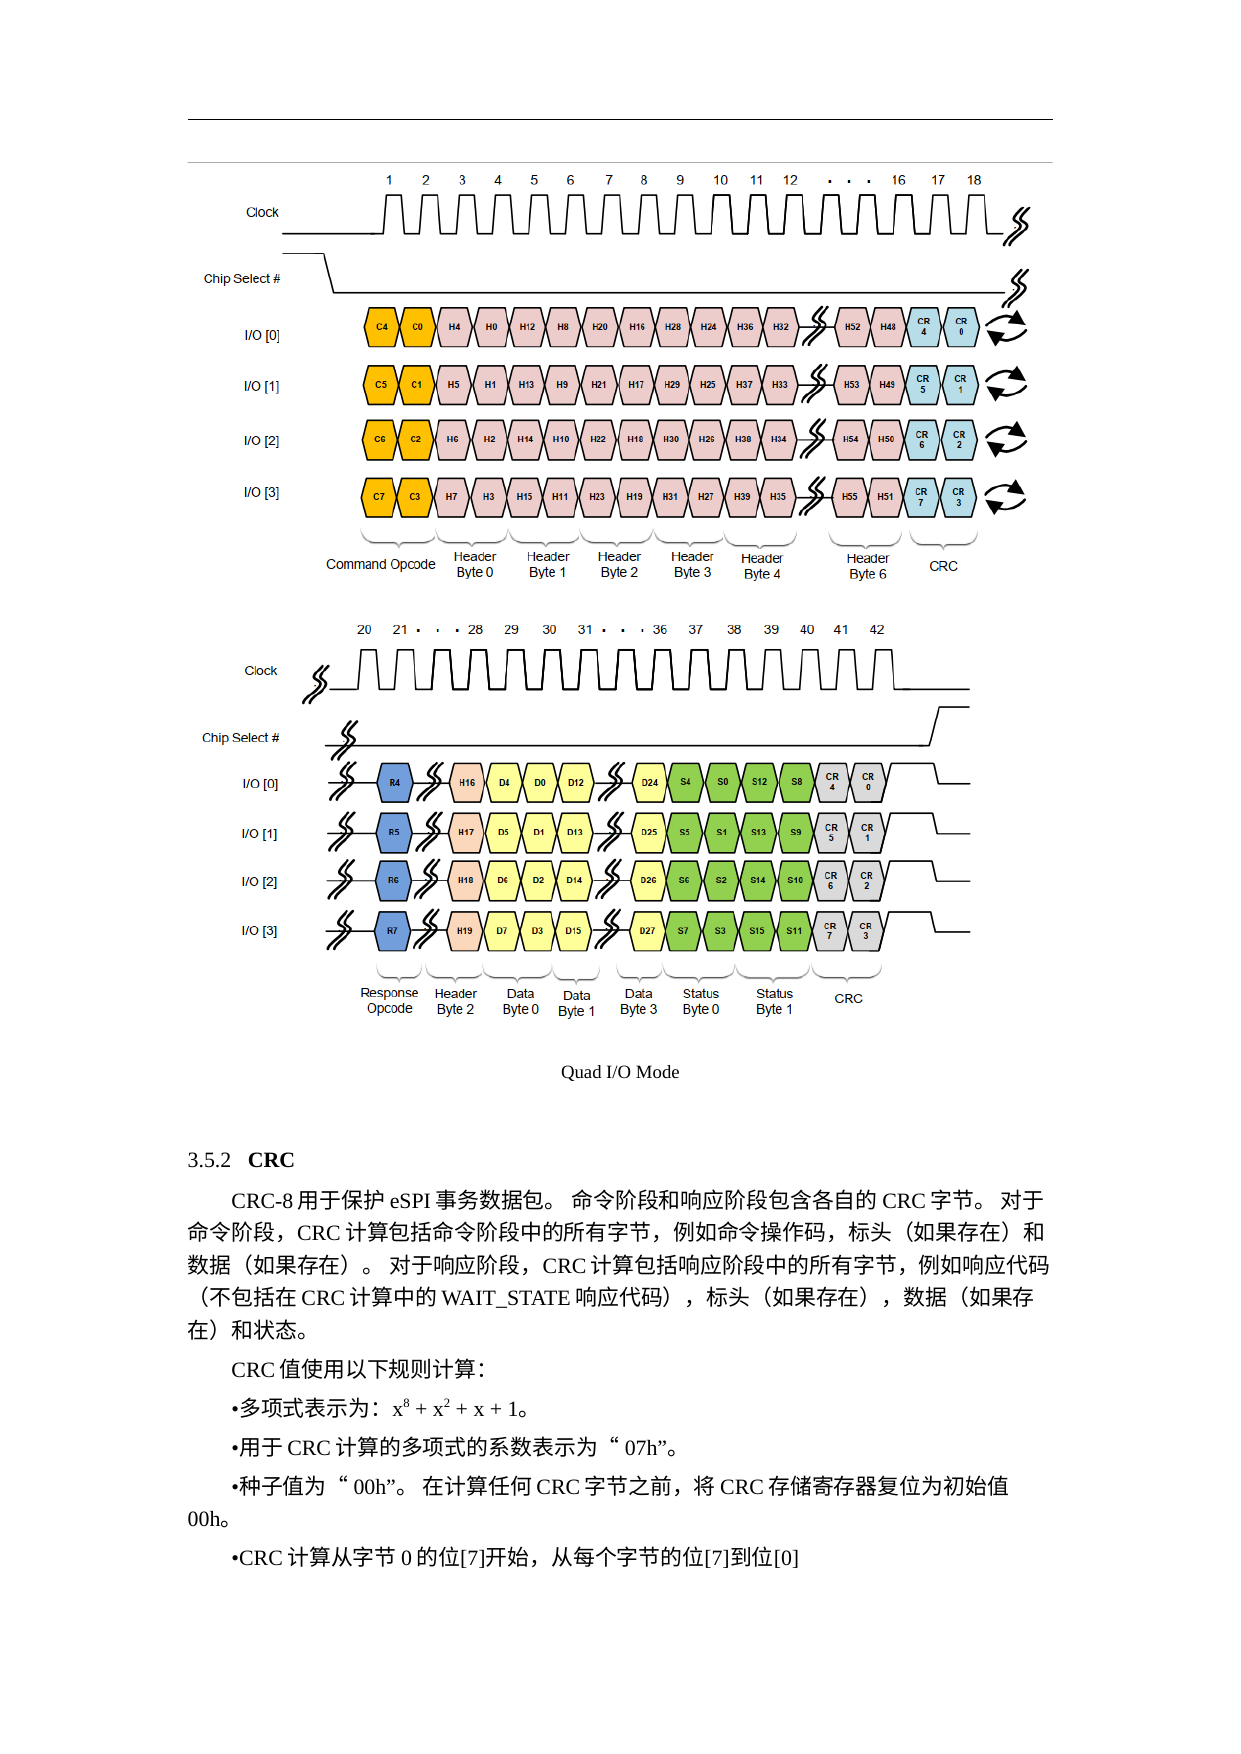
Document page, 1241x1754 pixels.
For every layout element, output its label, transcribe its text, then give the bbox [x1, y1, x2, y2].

text Quad I/O Mode [187, 1055, 1053, 1088]
picture [187, 162, 1053, 1020]
text CRC-8用于保护eSPI事务数据包。 命令阶段和响应阶段包含各自的CRC字节。 对于命令阶段，CRC计算包括命令阶段中的所有字节，例如命令操作码，标头（如果存在）和数据（如果存在）。 对于响应阶段，CRC计算包括响应阶段中的所有字节，例如响应代码（不包括在CRC计算中的WAIT_STATE响应代码），标头（如果存在），数据（如果存在）和状态。 [187, 1182, 1053, 1345]
text •CRC计算从字节0的位[7]开始，从每个字节的位[7]到位[0] [187, 1540, 1053, 1572]
text •多项式表示为：x8 + x2 + x + 1。 [187, 1390, 1053, 1423]
subtitle CRC [187, 1143, 1053, 1176]
text •种子值为“ 00h”。 在计算任何CRC字节之前，将CRC存储寄存器复位为初始值00h。 [187, 1468, 1053, 1533]
text CRC值使用以下规则计算： [187, 1351, 1053, 1384]
text •用于CRC计算的多项式的系数表示为“ 07h”。 [187, 1429, 1053, 1462]
